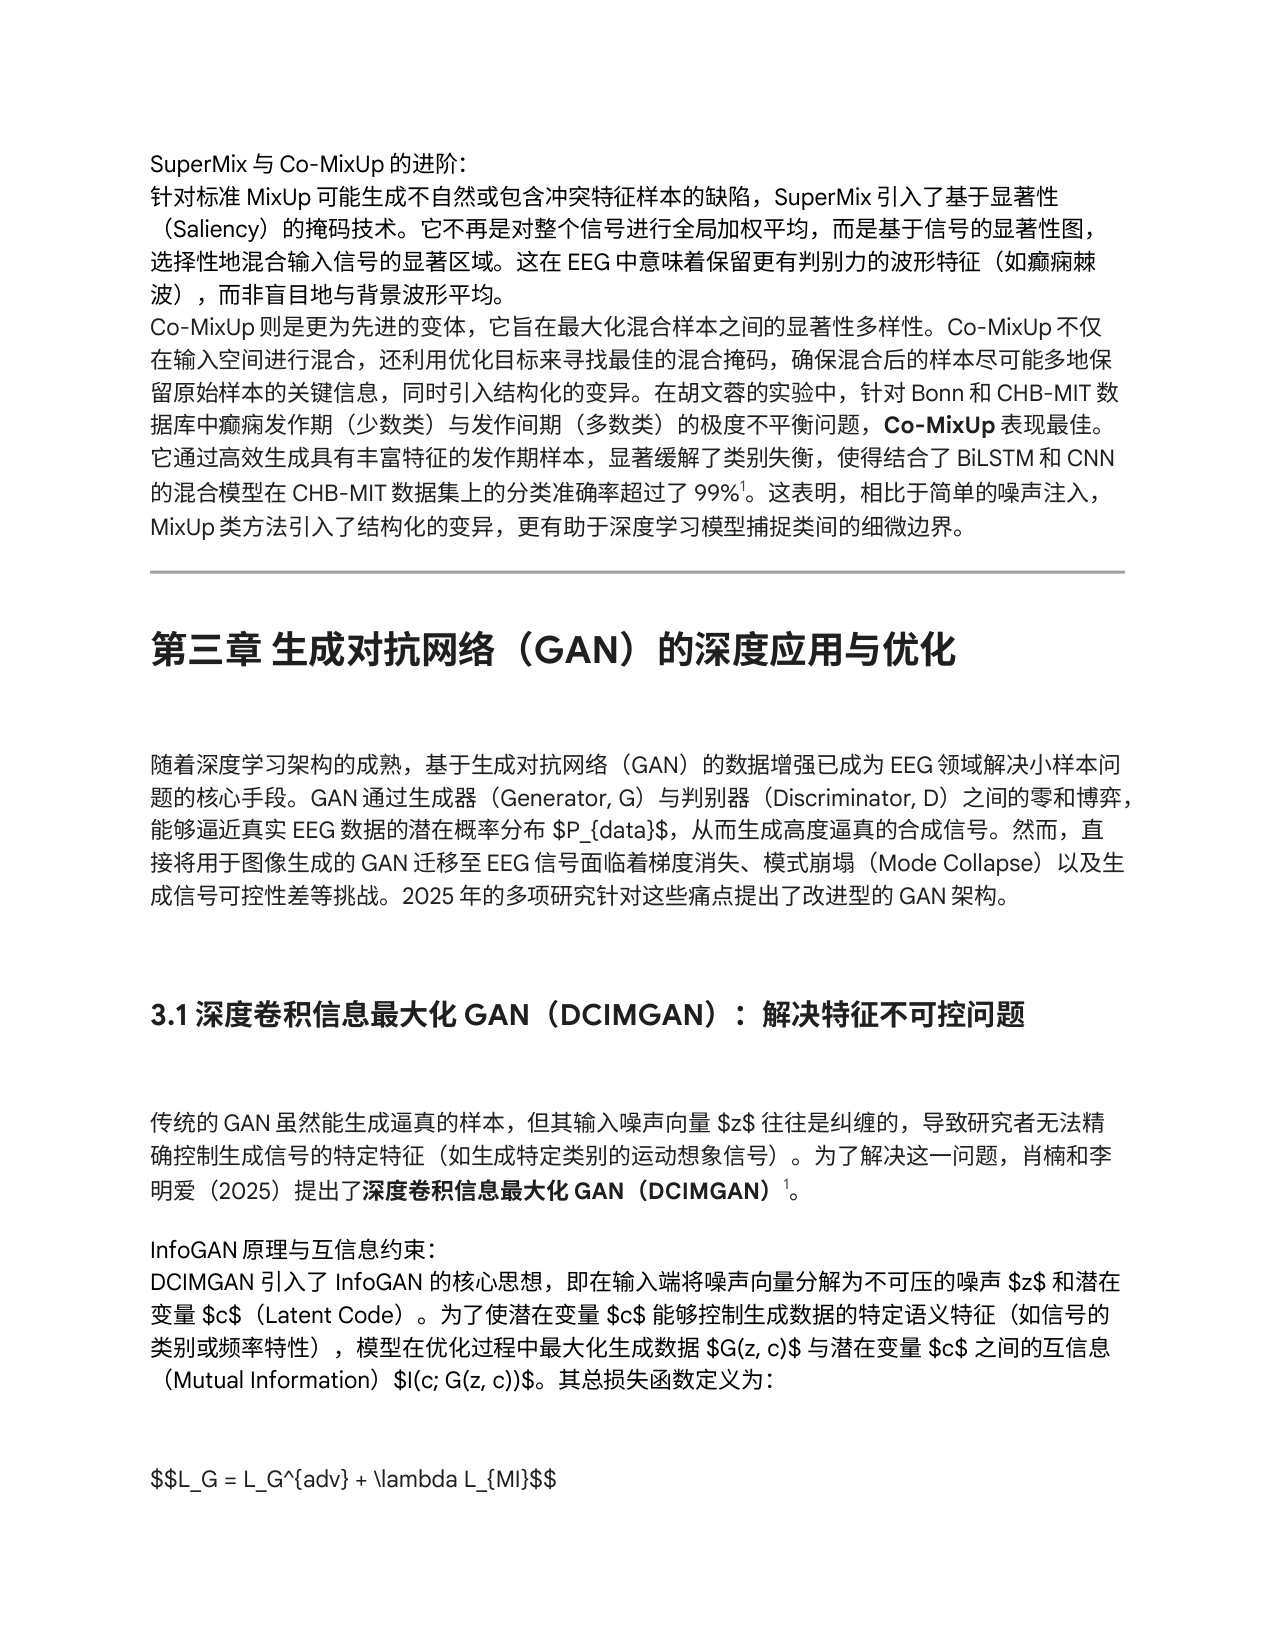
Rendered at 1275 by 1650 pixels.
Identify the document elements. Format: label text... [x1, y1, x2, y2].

text $$L_G = L_G^{adv} + \lambda L_{MI}$$ [150, 1465, 1125, 1493]
subtitle 3.1 深度卷积信息最大化GAN（DCIMGAN）：解决特征不可控问题 [150, 997, 1125, 1034]
subtitle 第三章 生成对抗网络（GAN）的深度应用与优化 [150, 627, 1125, 674]
text 随着深度学习架构的成熟，基于生成对抗网络（GAN）的数据增强已成为EEG领域解决小样本问题的核心手段。GAN通过生成器（Generator, G）与判别器（Discriminator, D）之间的零和博弈，能够逼近真实EEG数据的潜在概率分布 $P_{data}$，从而生成高度逼真的合成信号。然而，直接将用于图像生成的GAN迁移至EEG信号面临着梯度消失、模式崩塌（Mode Collapse）以及生成信号可控性差等挑战。2025年的多项研究针对这些痛点提出了改进型的GAN架构。 [150, 751, 1125, 911]
text SuperMix与Co-MixUp的进阶： [150, 150, 1125, 179]
text Co-MixUp则是更为先进的变体，它旨在最大化混合样本之间的显著性多样性。Co-MixUp不仅在输入空间进行混合，还利用优化目标来寻找最佳的混合掩码，确保混合后的样本尽可能多地保留原始样本的关键信息，同时引入结构化的变异。在胡文蓉的实验中，针对Bonn和CHB-MIT数据库中癫痫发作期（少数类）与发作间期（多数类）的极度不平衡问题，Co-MixUp表现最佳。它通过高效生成具有丰富特征的发作期样本，显著缓解了类别失衡，使得结合了BiLSTM和CNN的混合模型在CHB-MIT数据集上的分类准确率超过了99%1。这表明，相比于简单的噪声注入，MixUp类方法引入了结构化的变异，更有助于深度学习模型捕捉类间的细微边界。 [150, 313, 1125, 542]
text DCIMGAN 引入了 InfoGAN 的核心思想，即在输入端将噪声向量分解为不可压的噪声 $z$ 和潜在变量 $c$（Latent Code）。为了使潜在变量 $c$ 能够控制生成数据的特定语义特征（如信号的类别或频率特性），模型在优化过程中最大化生成数据 $G(z, c)$ 与潜在变量 $c$ 之间的互信息（Mutual Information）$I(c; G(z, c))$。其总损失函数定义为： [150, 1268, 1125, 1395]
text InfoGAN原理与互信息约束： [150, 1236, 1125, 1264]
text 传统的GAN虽然能生成逼真的样本，但其输入噪声向量 $z$ 往往是纠缠的，导致研究者无法精确控制生成信号的特定特征（如生成特定类别的运动想象信号）。为了解决这一问题，肖楠和李明爱（2025）提出了深度卷积信息最大化GAN（DCIMGAN）1。 [150, 1109, 1125, 1206]
text 针对标准MixUp可能生成不自然或包含冲突特征样本的缺陷，SuperMix引入了基于显著性（Saliency）的掩码技术。它不再是对整个信号进行全局加权平均，而是基于信号的显著性图，选择性地混合输入信号的显著区域。这在EEG中意味着保留更有判别力的波形特征（如癫痫棘波），而非盲目地与背景波形平均。 [150, 183, 1125, 309]
